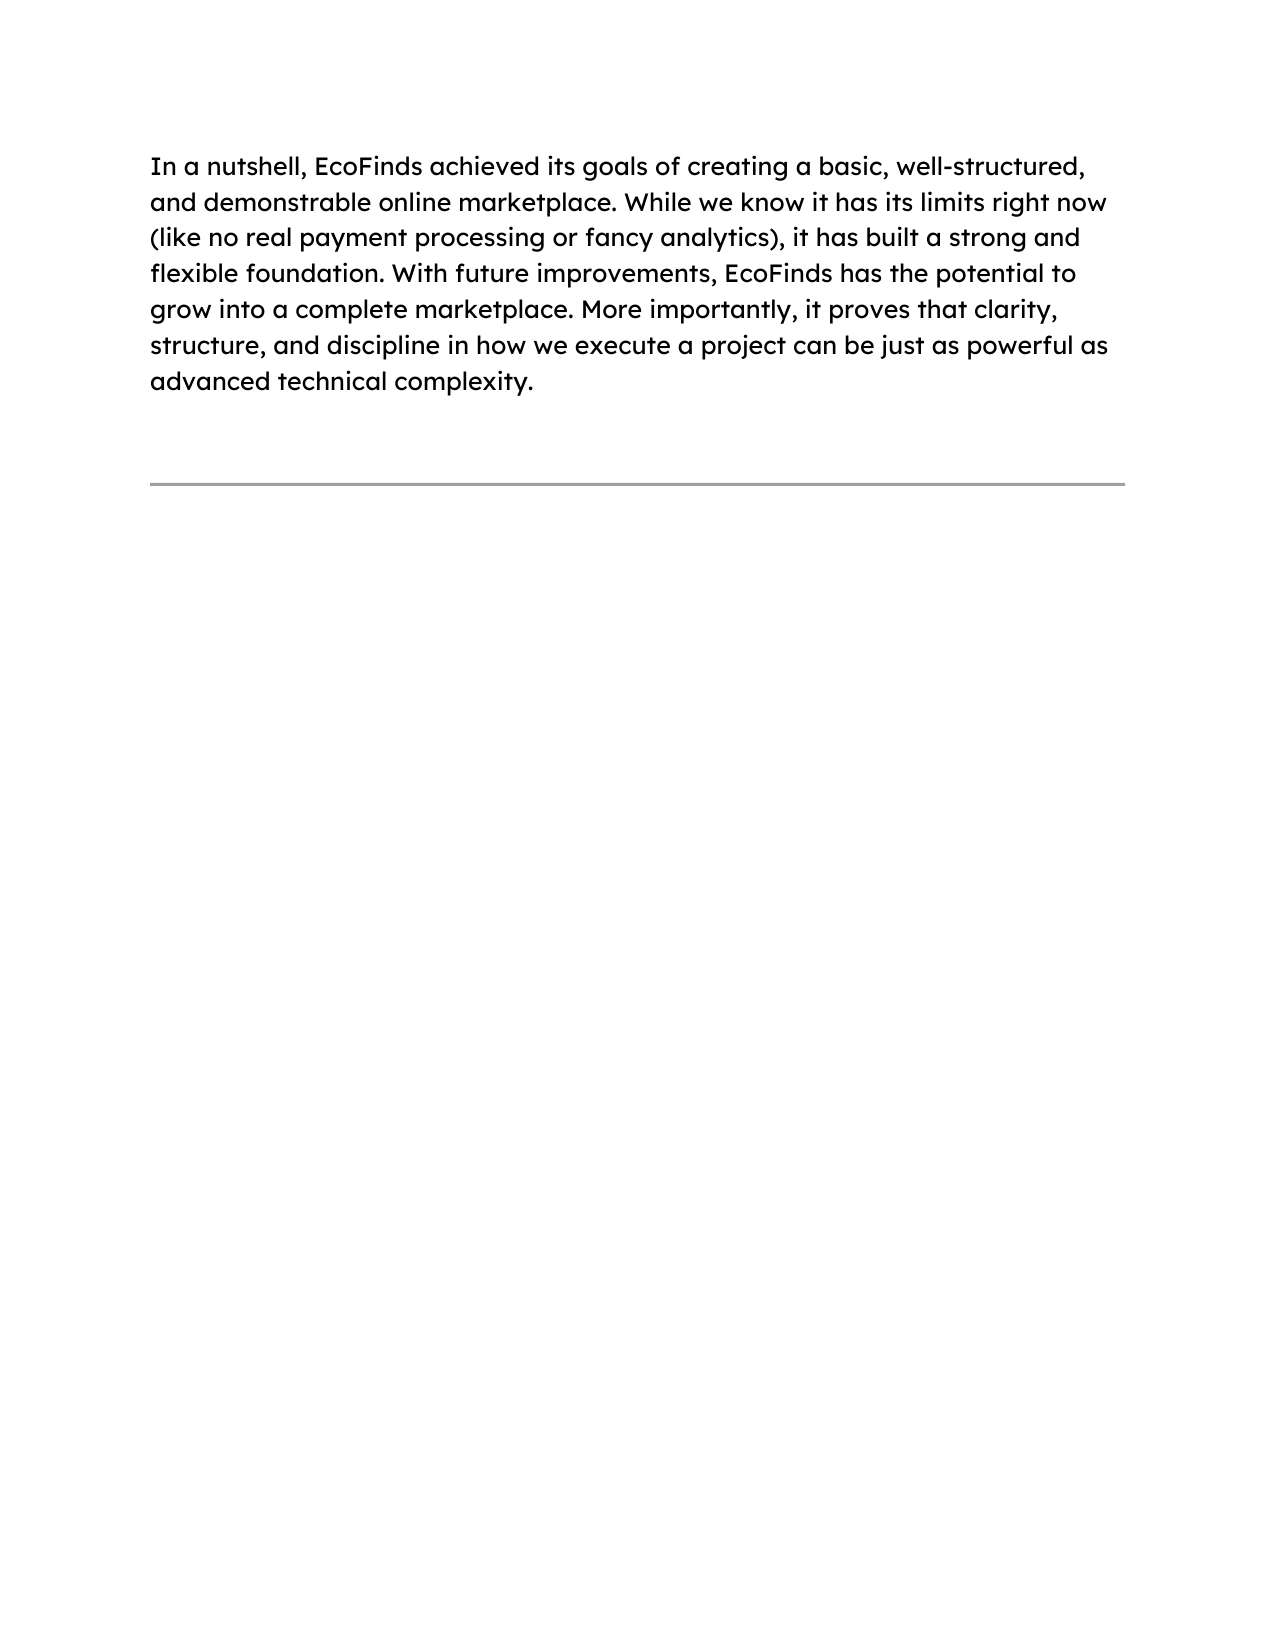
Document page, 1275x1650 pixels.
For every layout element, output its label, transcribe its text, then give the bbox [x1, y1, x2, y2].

text In a nutshell, EcoFinds achieved its goals of creating a basic, well-structured, and demonstrable online marketplace. While we know it has its limits right now (like no real payment processing or fancy analytics), it has built a strong and flexible foundation. With future improvements, EcoFinds has the potential to grow into a complete marketplace. More importantly, it proves that clarity, structure, and discipline in how we execute a project can be just as powerful as advanced technical complexity. [150, 150, 1125, 397]
